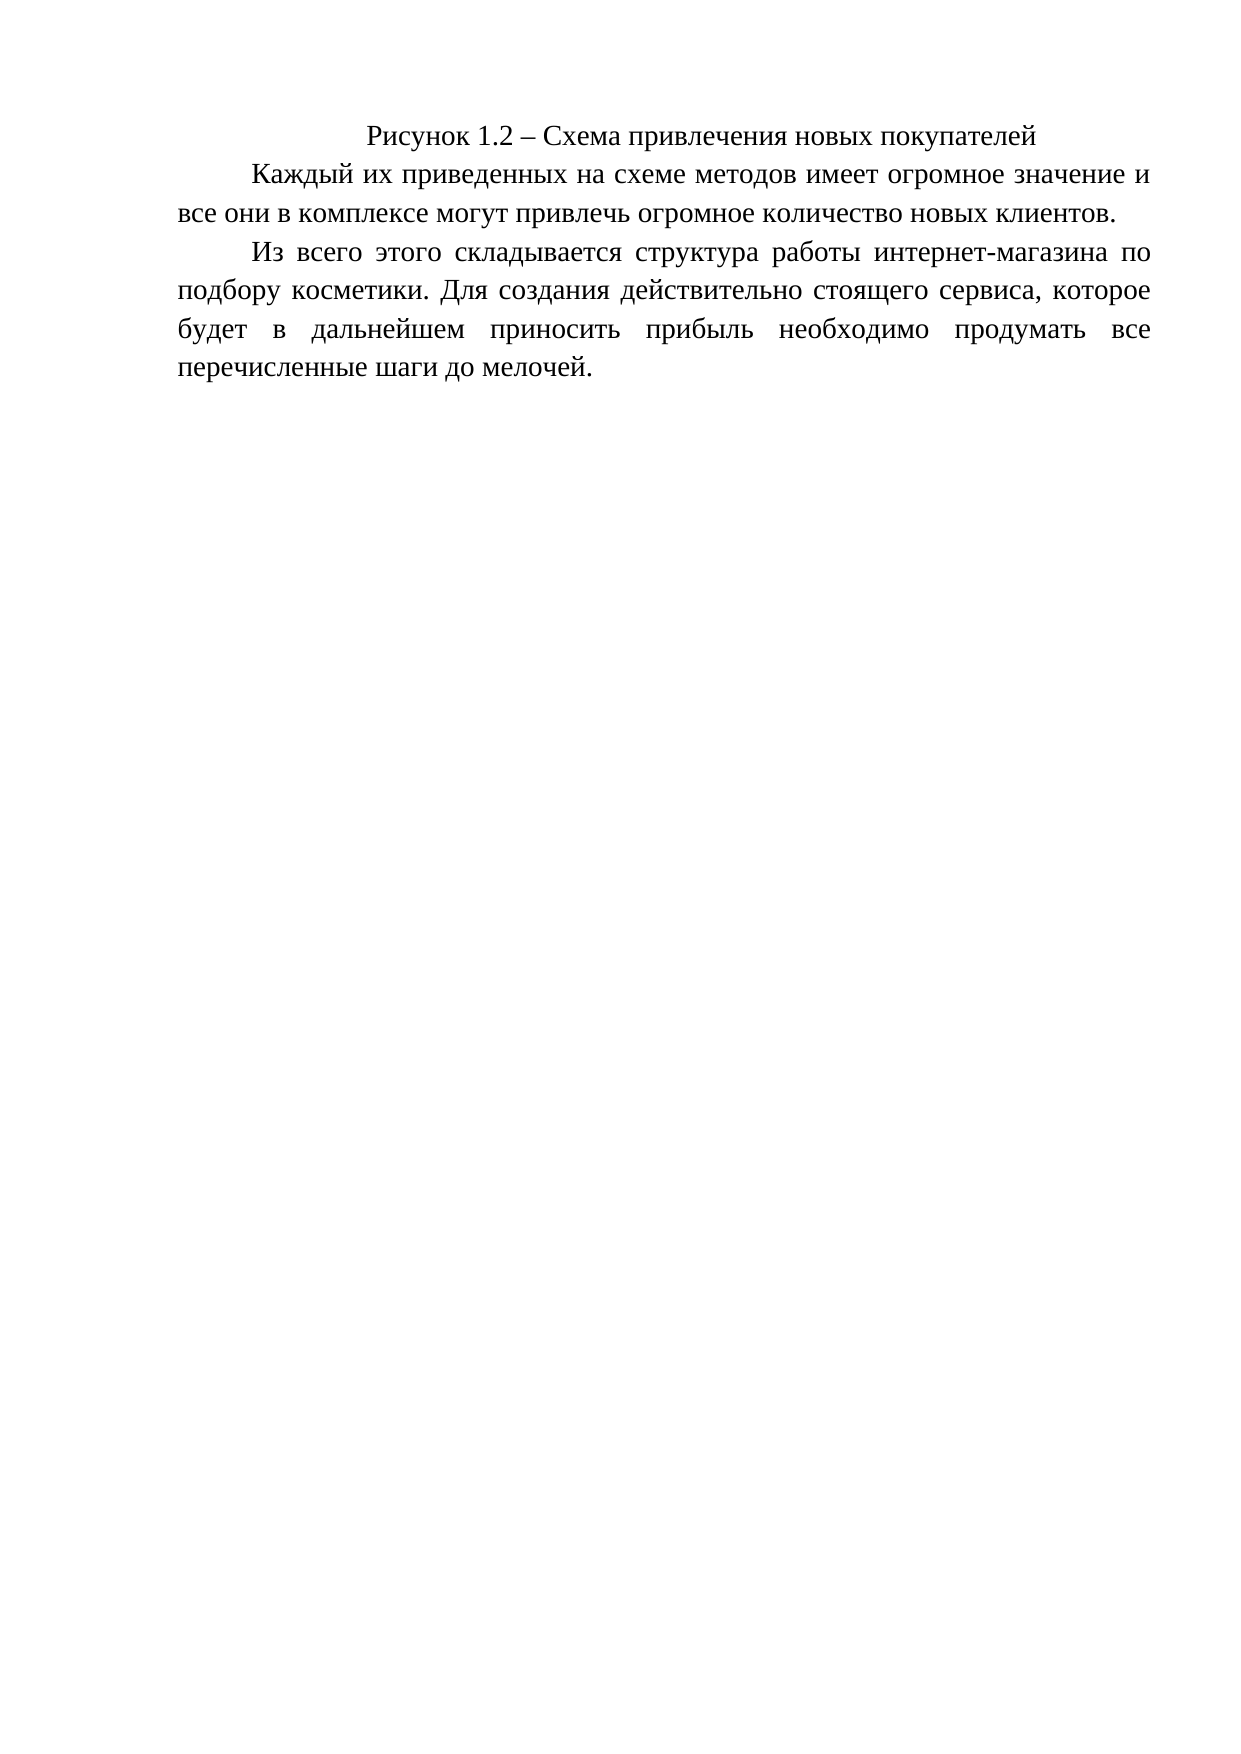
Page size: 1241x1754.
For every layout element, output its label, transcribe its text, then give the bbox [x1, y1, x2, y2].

text Каждый их приведенных на схеме методов имеет огромное значение и все они в комплексе могут привлечь огромное количество новых клиентов. [177, 157, 1152, 229]
text Рисунок 1.2 – Схема привлечения новых покупателей [177, 118, 1152, 152]
text Из всего этого складывается структура работы интернет-магазина по подбору косметики. Для создания действительно стоящего сервиса, которое будет в дальнейшем приносить прибыль необходимо продумать все перечисленные шаги до мелочей. [177, 234, 1152, 383]
